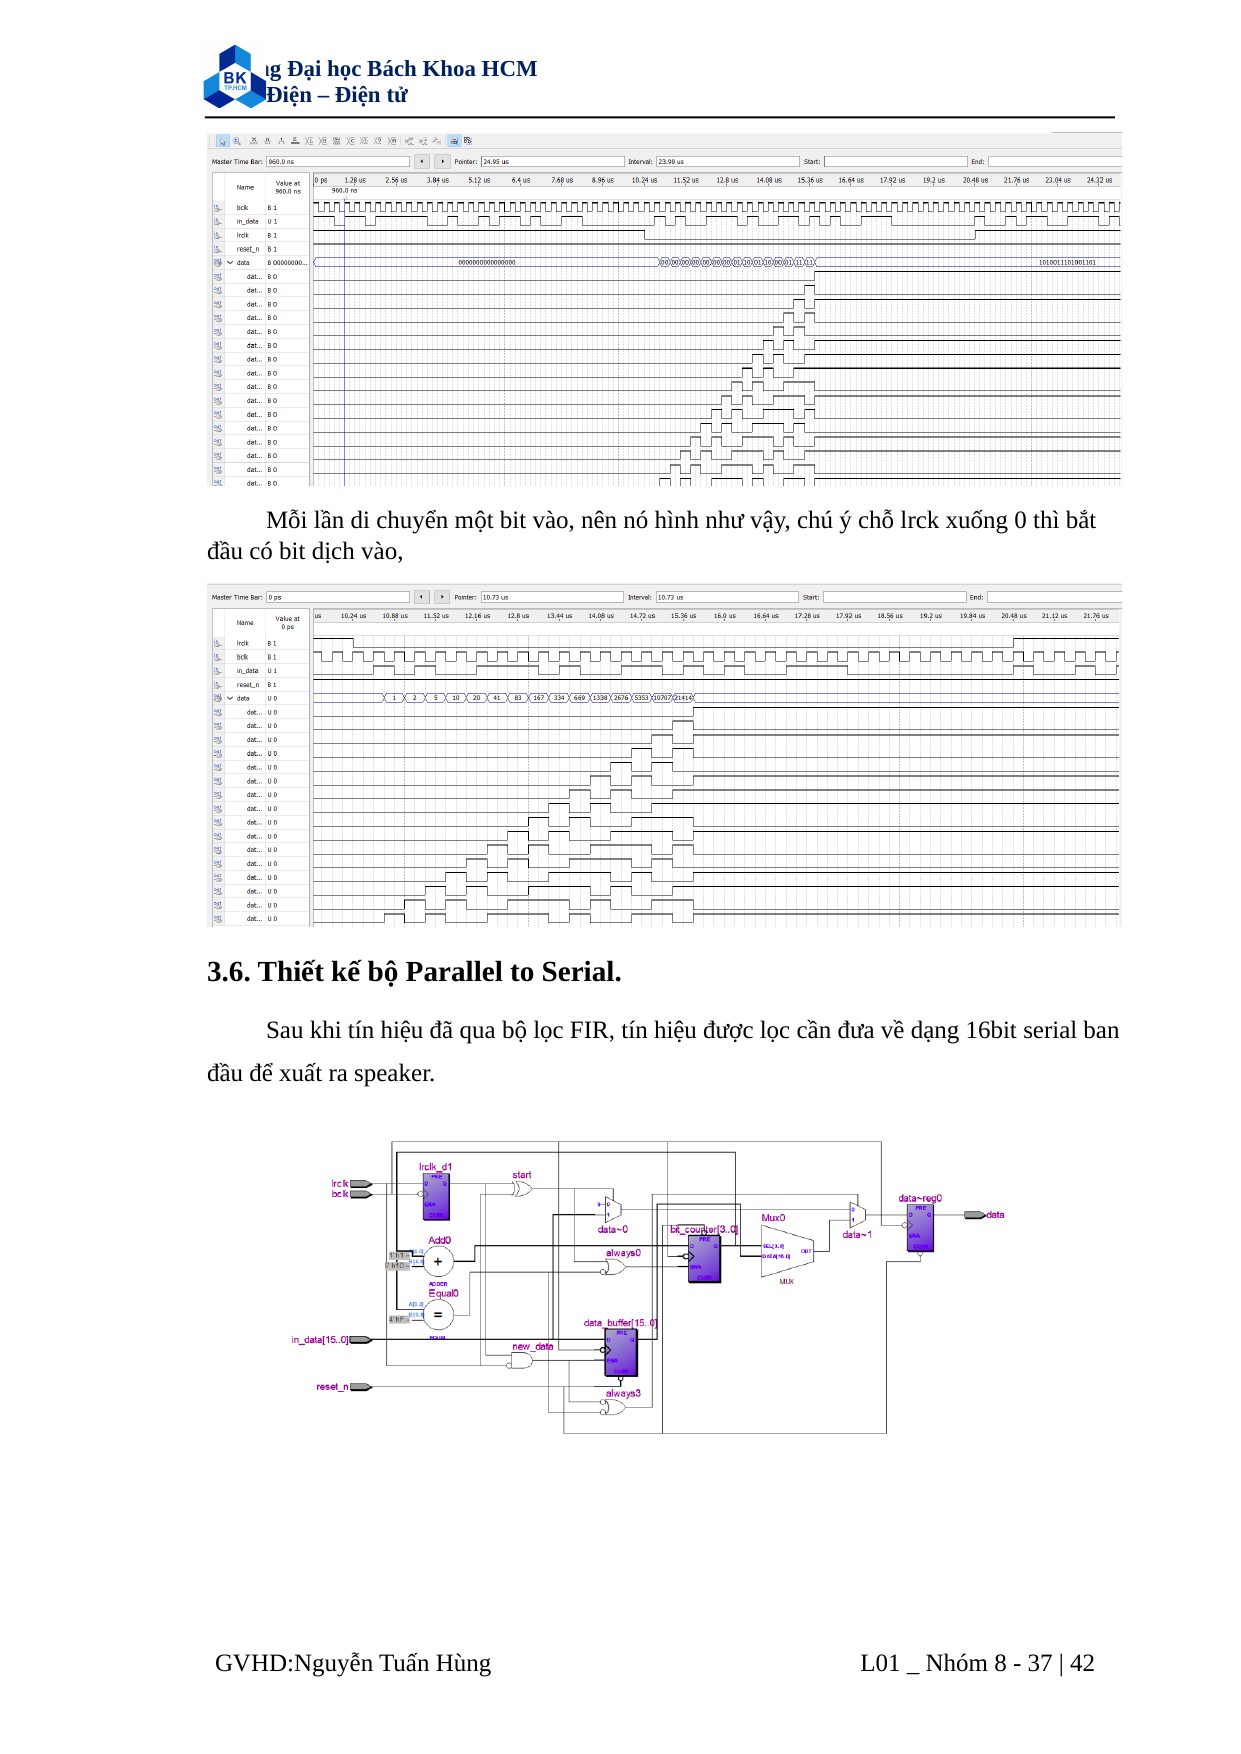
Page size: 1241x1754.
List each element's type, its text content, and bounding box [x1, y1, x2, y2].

picture [206, 1118, 1123, 1457]
subtitle 3.6. Thiết kế bộ Parallel to Serial. [207, 954, 1122, 988]
picture [200, 41, 267, 108]
picture [206, 583, 1123, 927]
text Sau khi tín hiệu đã qua bộ lọc FIR, tín hiệu được lọc cần đưa về dạng 16bit serial ban đầu để xuất ra speaker. [207, 1015, 1122, 1087]
picture [206, 132, 1123, 486]
text Mỗi lần di chuyển một bit vào, nên nó hình như vậy, chú ý chỗ lrck xuống 0 thì bắt đầu có bit dịch vào, [207, 505, 1122, 564]
